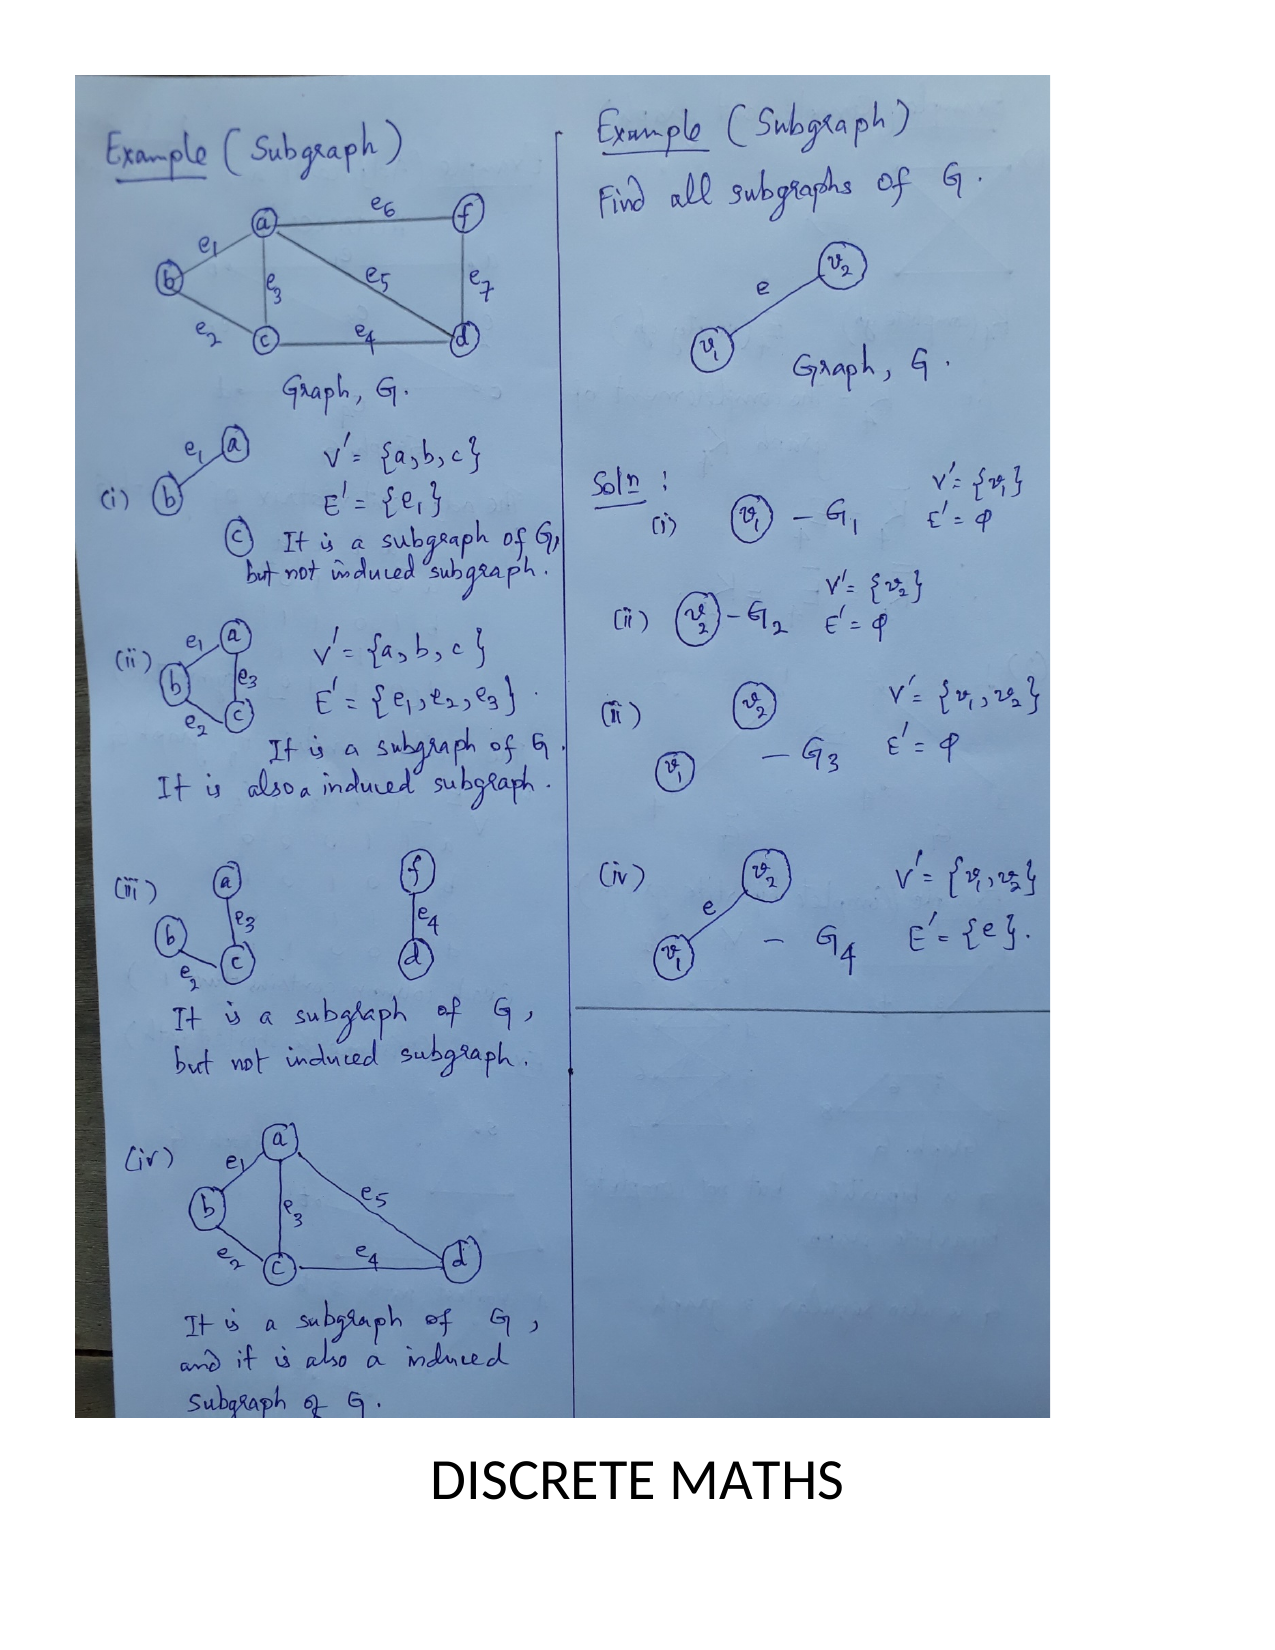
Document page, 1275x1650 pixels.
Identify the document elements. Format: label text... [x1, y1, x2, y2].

picture [75, 75, 1050, 1418]
text DISCRETE MATHS [75, 1442, 1200, 1514]
